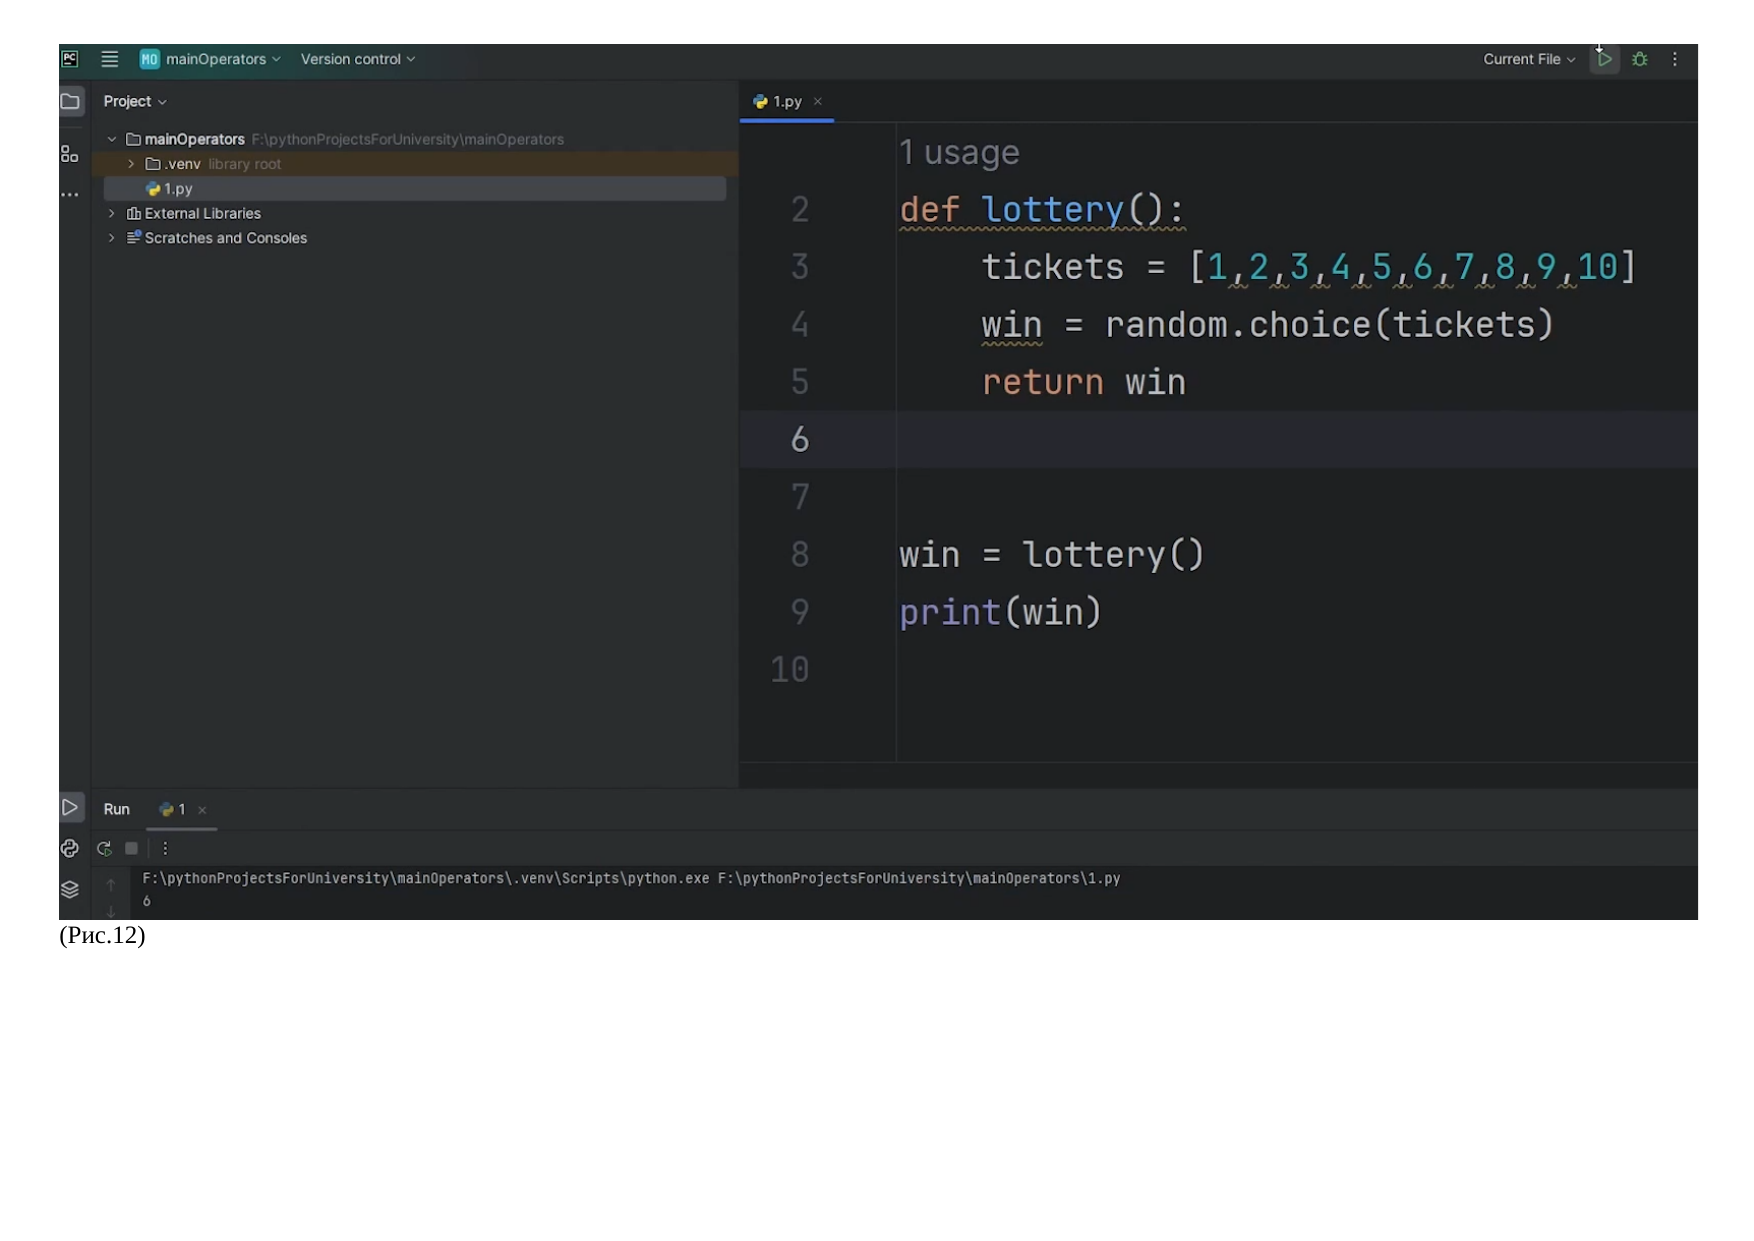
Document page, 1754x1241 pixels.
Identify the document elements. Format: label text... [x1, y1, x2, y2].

text (Рис.12) [59, 920, 1698, 949]
picture [59, 44, 1699, 920]
